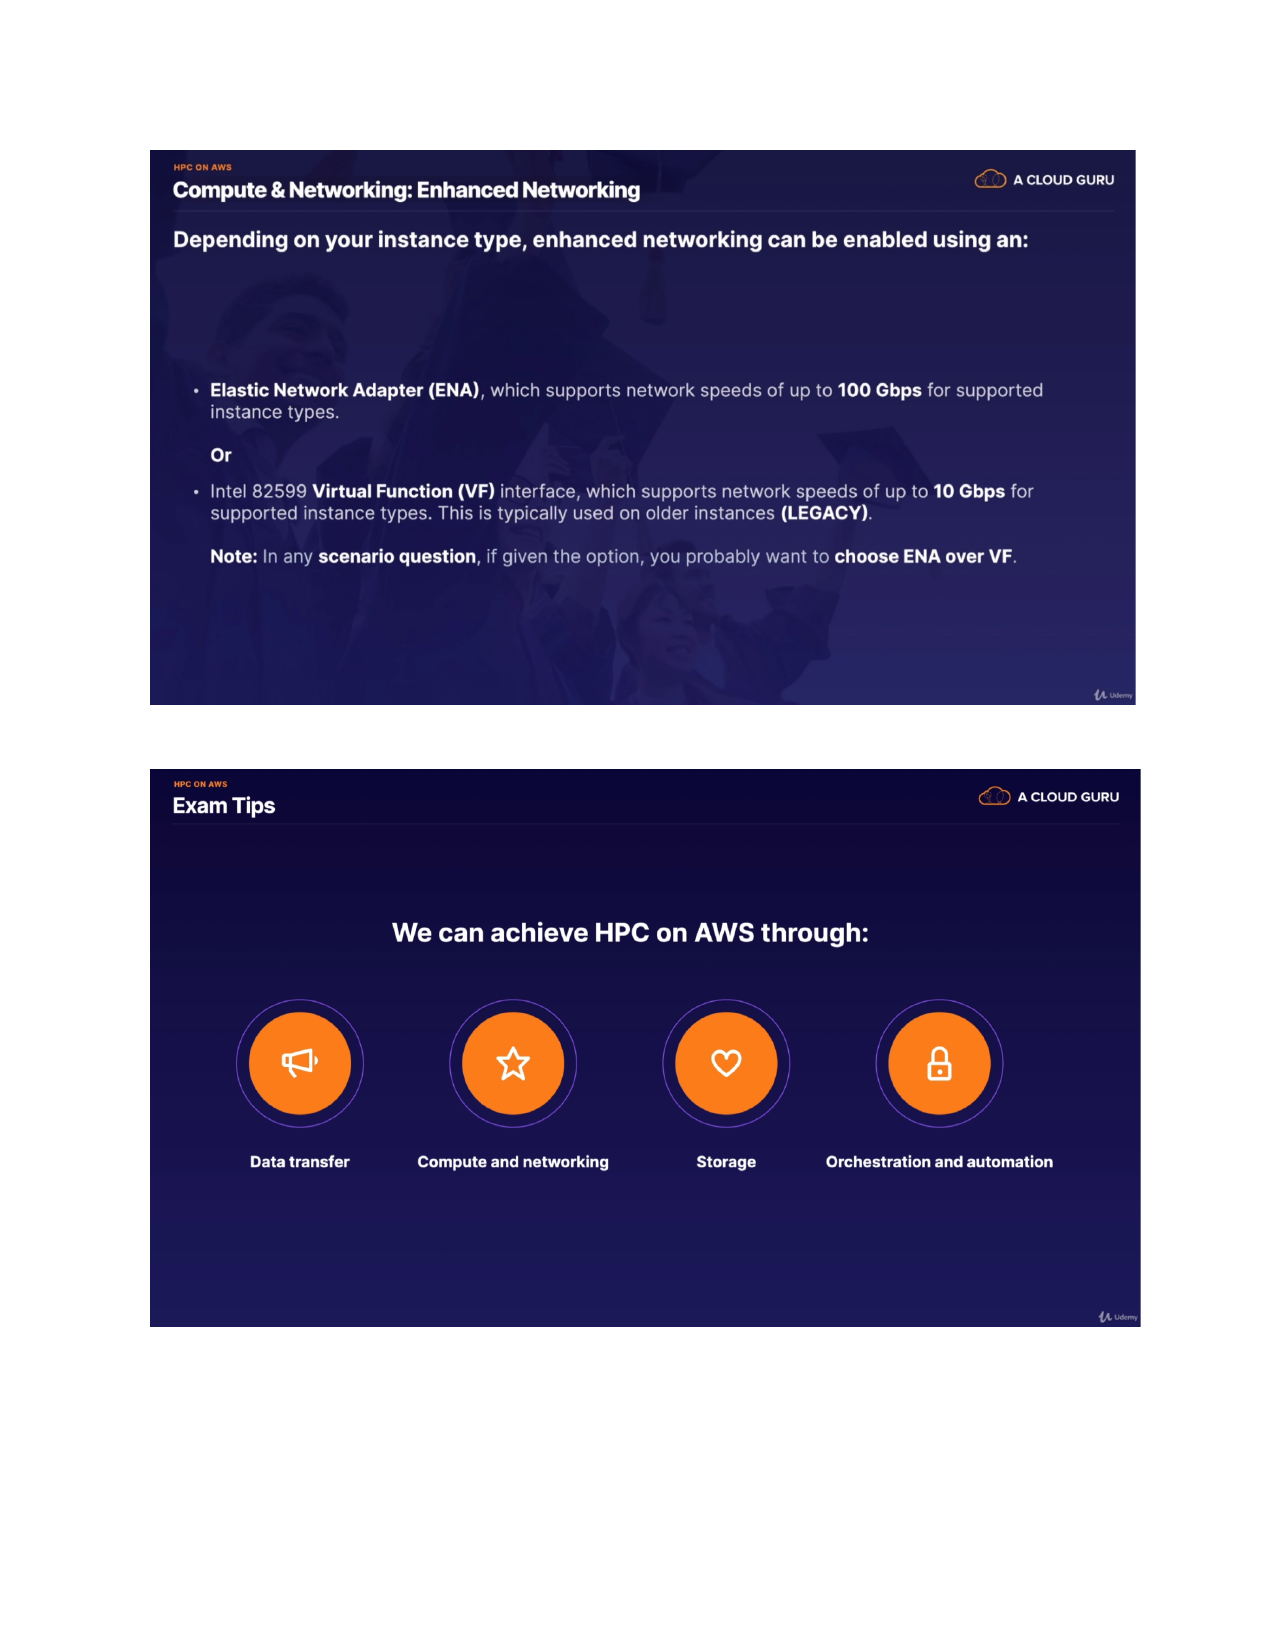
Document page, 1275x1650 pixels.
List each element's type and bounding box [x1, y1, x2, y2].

picture [150, 150, 1136, 705]
picture [150, 769, 1141, 1327]
